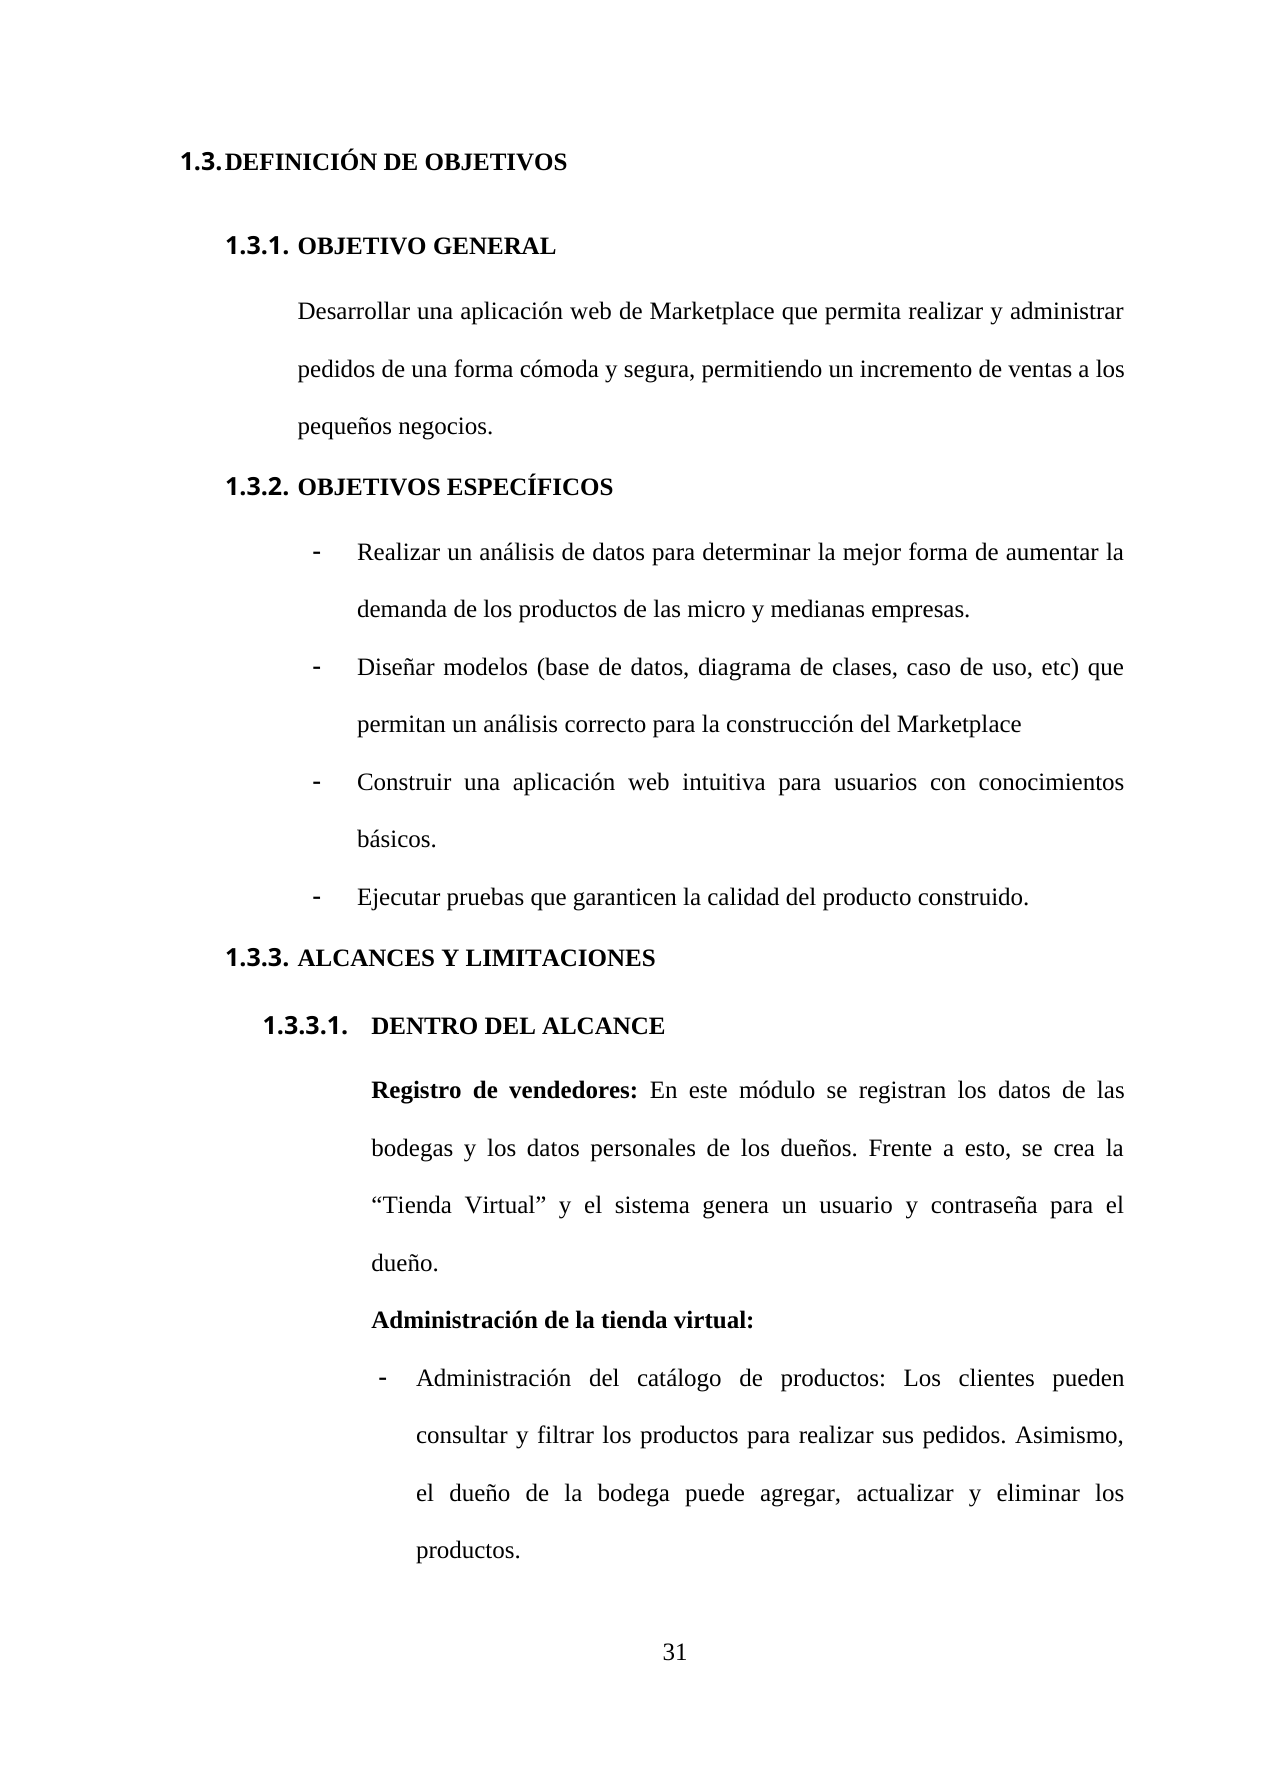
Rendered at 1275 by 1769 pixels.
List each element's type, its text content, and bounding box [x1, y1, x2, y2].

text Administración de la tienda virtual: [371, 1306, 1125, 1334]
subtitle OBJETIVO GENERAL [225, 228, 1125, 262]
subtitle DEFINICIÓN DE OBJETIVOS [179, 143, 1125, 177]
list Administración del catálogo de productos: Los clientes pueden consultar y filtrar los productos para realizar sus pedidos. Asimismo, el dueño de la bodega puede agregar, actualizar y eliminar los productos. [378, 1363, 1125, 1564]
list Construir una aplicación web intuitiva para usuarios con conocimientos básicos. [312, 767, 1125, 853]
text Registro de vendedores: En este módulo se registran los datos de las bodegas y los datos personales de los dueños. Frente a esto, se crea la “Tienda Virtual” y el sistema genera un usuario y contraseña para el dueño. [371, 1076, 1125, 1277]
subtitle DENTRO DEL ALCANCE [262, 1007, 1125, 1041]
text Desarrollar una aplicación web de Marketplace que permita realizar y administrar pedidos de una forma cómoda y segura, permitiendo un incremento de ventas a los pequeños negocios. [297, 296, 1125, 440]
subtitle OBJETIVOS ESPECÍFICOS [225, 469, 1125, 503]
list Ejecutar pruebas que garanticen la calidad del producto construido. [312, 882, 1125, 911]
subtitle ALCANCES Y LIMITACIONES [225, 939, 1125, 973]
list Diseñar modelos (base de datos, diagrama de clases, caso de uso, etc) que permitan un análisis correcto para la construcción del Marketplace [312, 652, 1125, 738]
list Realizar un análisis de datos para determinar la mejor forma de aumentar la demanda de los productos de las micro y medianas empresas. [312, 537, 1125, 623]
